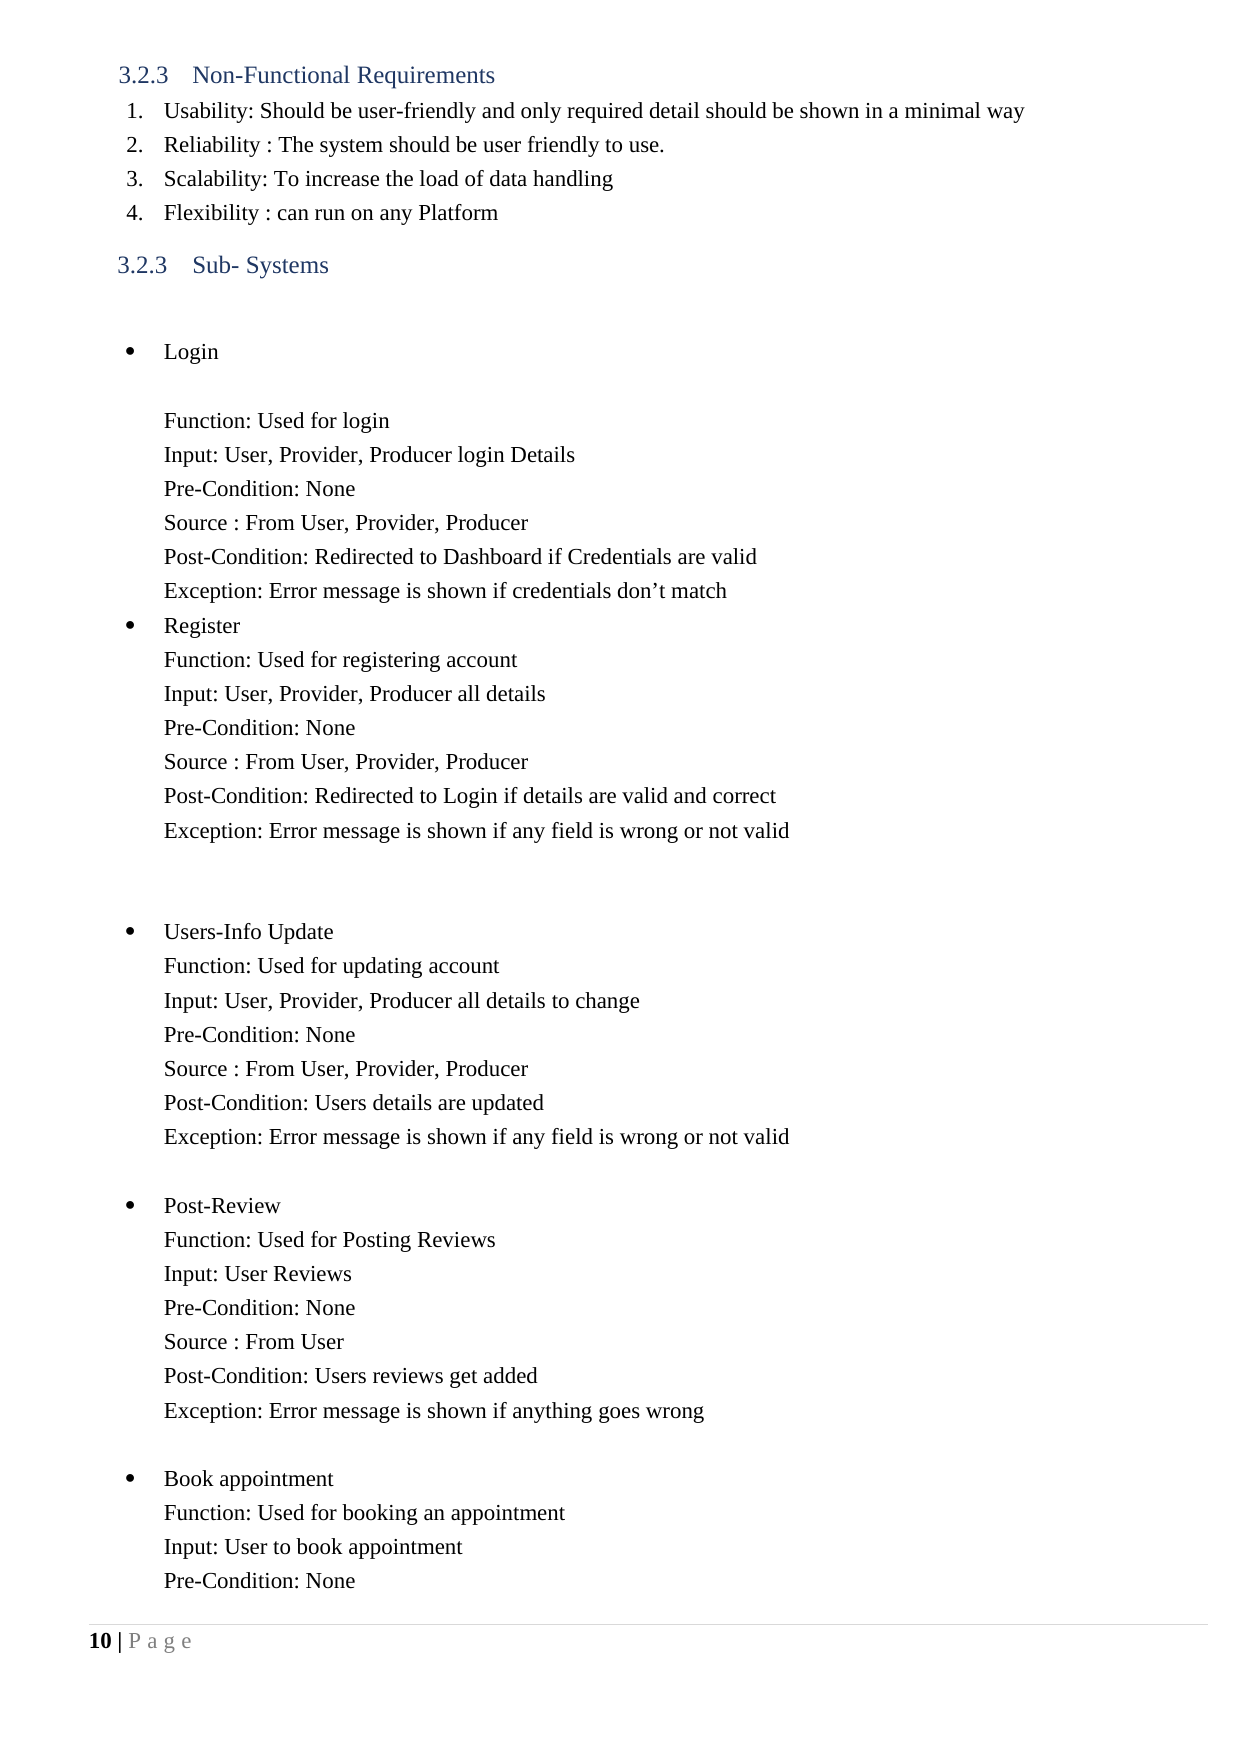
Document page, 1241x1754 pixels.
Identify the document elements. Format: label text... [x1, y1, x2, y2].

subtitle Sub- Systems [117, 250, 1208, 279]
list Reliability : The system should be user friendly to use. [126, 131, 1208, 157]
list Register [126, 612, 1208, 638]
list Function: Used for booking an appointment [164, 1499, 1208, 1526]
list Post-Review [126, 1192, 1208, 1218]
list Input: User, Provider, Producer login Details [164, 441, 1208, 467]
list Input: User, Provider, Producer all details [164, 680, 1208, 706]
list Source : From User, Provider, Producer [164, 509, 1208, 536]
list Input: User to book appointment [164, 1533, 1208, 1560]
list Exception: Error message is shown if credentials don’t match [164, 578, 1208, 604]
list Post-Condition: Users reviews get added [164, 1363, 1208, 1389]
list Users-Info Update [126, 918, 1208, 945]
list Post-Condition: Redirected to Dashboard if Credentials are valid [164, 543, 1208, 570]
list Flexibility : can run on any Platform [126, 199, 1208, 226]
list Post-Condition: Users details are updated [164, 1089, 1208, 1116]
list Book appointment [126, 1465, 1208, 1491]
list Exception: Error message is shown if anything goes wrong [164, 1397, 1208, 1423]
list Function: Used for updating account [164, 953, 1208, 979]
list Pre-Condition: None [164, 1021, 1208, 1047]
list Scalability: To increase the load of data handling [126, 165, 1208, 192]
list Input: User, Provider, Producer all details to change [164, 987, 1208, 1013]
list Source : From User [164, 1328, 1208, 1355]
list Input: User Reviews [164, 1260, 1208, 1286]
list Source : From User, Provider, Producer [164, 1055, 1208, 1081]
list Pre-Condition: None [164, 475, 1208, 501]
list Usability: Should be user-friendly and only required detail should be shown in a minimal way [126, 97, 1208, 123]
list Pre-Condition: None [164, 714, 1208, 741]
list Function: Used for registering account [164, 646, 1208, 672]
list Exception: Error message is shown if any field is wrong or not valid [164, 1123, 1208, 1150]
list Pre-Condition: None [164, 1568, 1208, 1594]
list Function: Used for login [164, 407, 1208, 433]
list Login [126, 338, 1208, 365]
list Exception: Error message is shown if any field is wrong or not valid [164, 817, 1208, 843]
list Source : From User, Provider, Producer [164, 748, 1208, 775]
subtitle Non-Functional Requirements [118, 60, 1208, 88]
list Function: Used for Posting Reviews [164, 1226, 1208, 1252]
list Post-Condition: Redirected to Login if details are valid and correct [164, 783, 1208, 809]
list Pre-Condition: None [164, 1294, 1208, 1321]
